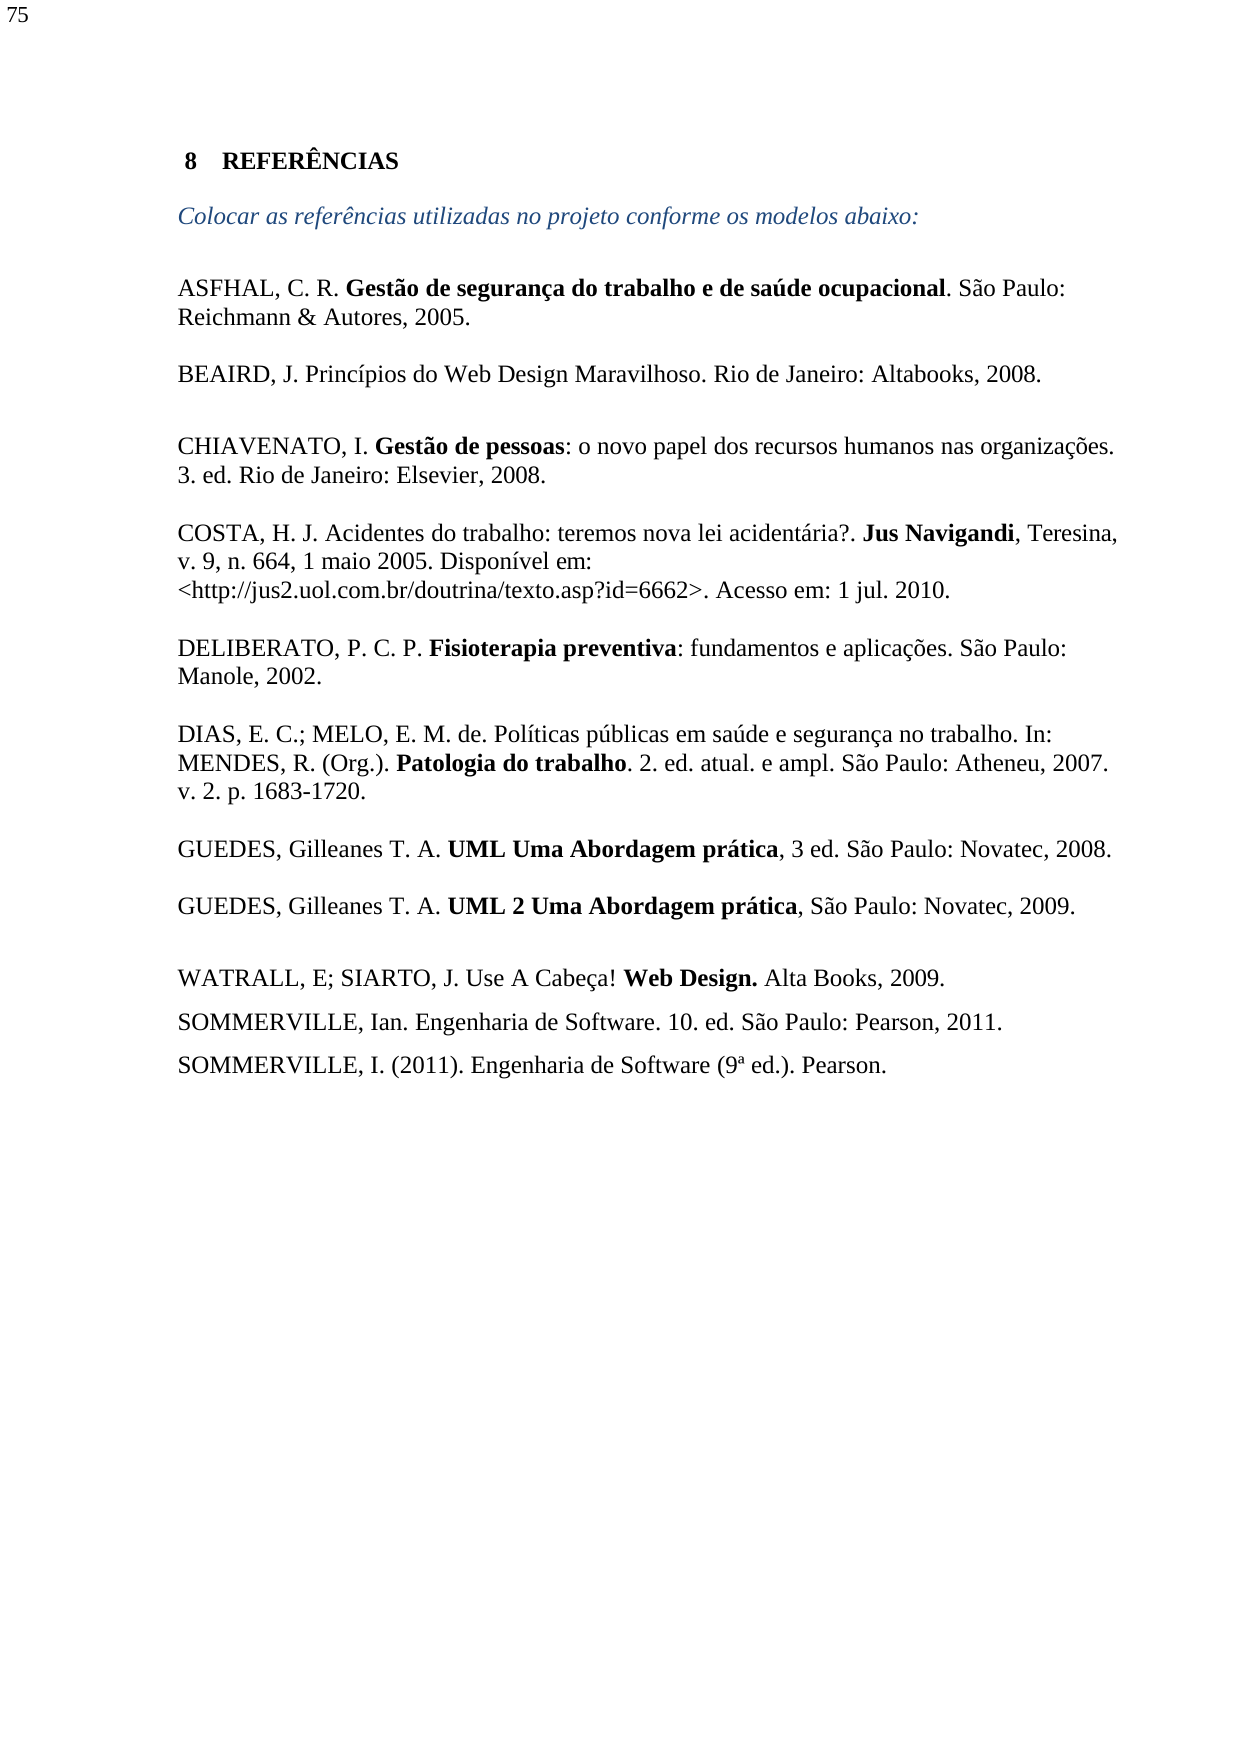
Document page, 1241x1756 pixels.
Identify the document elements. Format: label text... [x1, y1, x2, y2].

text DELIBERATO, P. C. P. Fisioterapia preventiva: fundamentos e aplicações. São Paulo: Manole, 2002. [177, 633, 1122, 690]
subtitle DIAS, E. C.; MELO, E. M. de. Políticas públicas em saúde e segurança no trabalho. In: MENDES, R. (Org.). Patologia do trabalho. 2. ed. atual. e ampl. São Paulo: Atheneu, 2007. [177, 719, 1148, 776]
text SOMMERVILLE, Ian. Engenharia de Software. 10. ed. São Paulo: Pearson, 2011. [177, 1007, 1148, 1036]
text Colocar as referências utilizadas no projeto conforme os modelos abaixo: [177, 201, 1148, 230]
text v. 2. p. 1683-1720. [177, 776, 1148, 805]
text WATRALL, E; SIARTO, J. Use A Cabeça! Web Design. Alta Books, 2009. [177, 963, 1148, 992]
text ASFHAL, C. R. Gestão de segurança do trabalho e de saúde ocupacional. São Paulo: Reichmann & Autores, 2005. [177, 273, 1148, 331]
text SOMMERVILLE, I. (2011). Engenharia de Software (9ª ed.). Pearson. [177, 1050, 1148, 1079]
text <http://jus2.uol.com.br/doutrina/texto.asp?id=6662>. Acesso em: 1 jul. 2010. [177, 575, 1148, 604]
text v. 9, n. 664, 1 maio 2005. Disponível em: [177, 546, 1148, 575]
text 3. ed. Rio de Janeiro: Elsevier, 2008. [177, 460, 1148, 489]
text COSTA, H. J. Acidentes do trabalho: teremos nova lei acidentária?. Jus Navigandi, Teresina, [177, 518, 1148, 546]
text BEAIRD, J. Princípios do Web Design Maravilhoso. Rio de Janeiro: Altabooks, 2008. [177, 359, 1148, 388]
text GUEDES, Gilleanes T. A. UML Uma Abordagem prática, 3 ed. São Paulo: Novatec, 2008. GUEDES, Gilleanes T. A. UML 2 Uma Abordagem prática, São Paulo: Novatec, 2009. [177, 834, 1148, 920]
text CHIAVENATO, I. Gestão de pessoas: o novo papel dos recursos humanos nas organizações. [177, 431, 1148, 460]
subtitle 8 REFERÊNCIAS [184, 146, 1148, 174]
